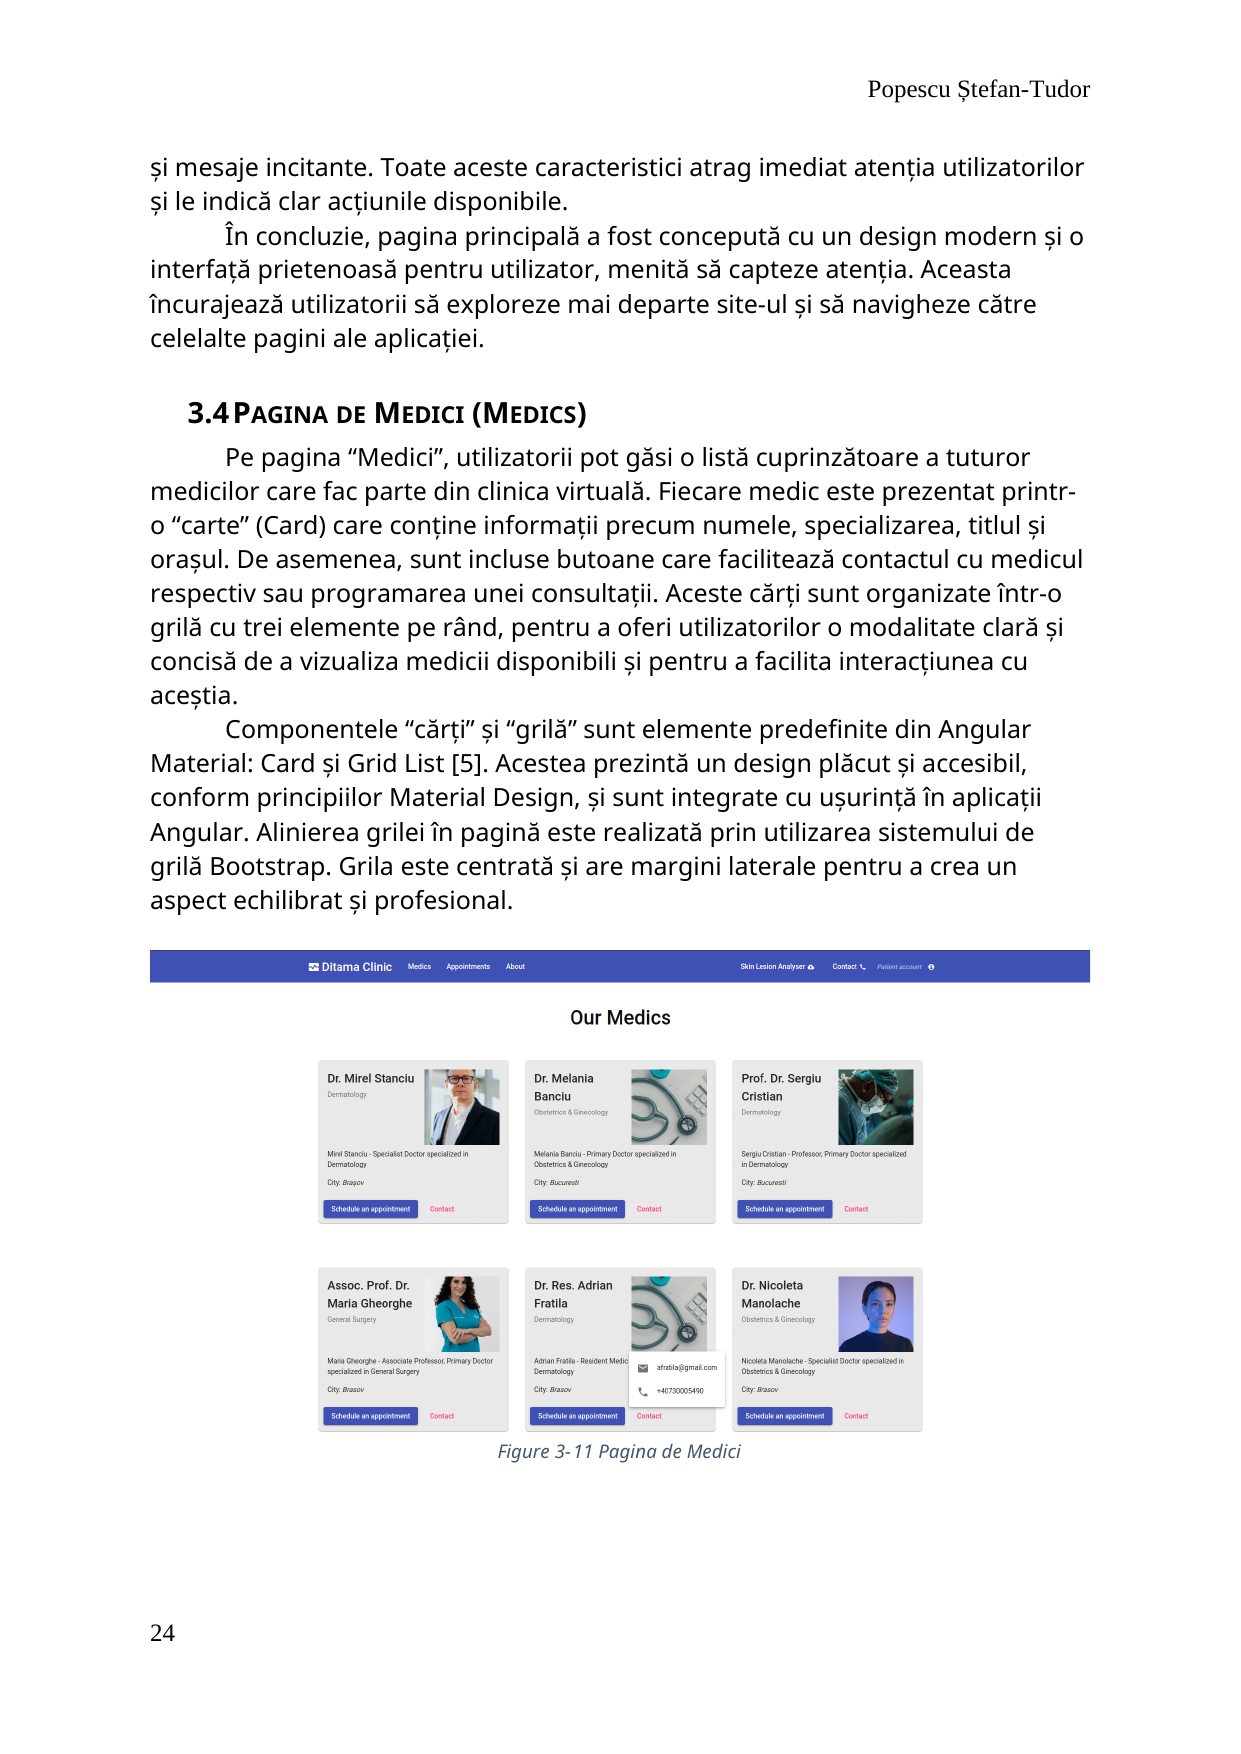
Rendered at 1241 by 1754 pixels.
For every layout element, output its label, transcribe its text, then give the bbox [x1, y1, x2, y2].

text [150, 150, 1090, 218]
text Componentele “cărți” și “grilă” sunt elemente predefinite din Angular Material: Card și Grid List. Acestea prezintă un design plăcut și accesibil, conform principiilor Material Design, și sunt integrate cu ușurință în aplicații Angular. Alinierea grilei în pagină este realizată prin utilizarea sistemului de grilă Bootstrap. Grila este centrată și are margini laterale pentru a crea un aspect echilibrat și profesional. [150, 712, 1090, 916]
text În concluzie, pagina principală a fost concepută cu un design modern și o interfață prietenoasă pentru utilizator, menită să capteze atenția. Aceasta încurajează utilizatorii să exploreze mai departe site-ul și să navigheze către celelalte pagini ale aplicației. [150, 218, 1090, 354]
picture [150, 950, 1091, 1439]
text Pe pagina “Medici”, utilizatorii pot găsi o listă cuprinzătoare a tuturor medicilor care fac parte din clinica virtuală. Fiecare medic este prezentat printr-o “carte” (Card) care conține informații precum numele, specializarea, titlul și orașul. De asemenea, sunt incluse butoane care facilitează contactul cu medicul respectiv sau programarea unei consultații. Aceste cărți sunt organizate într-o grilă cu trei elemente pe rând, pentru a oferi utilizatorilor o modalitate clară și concisă de a vizualiza medicii disponibili și pentru a facilita interacțiunea cu aceștia. [150, 439, 1090, 712]
subtitle Pagina de Medici (Medics) [187, 392, 1090, 432]
